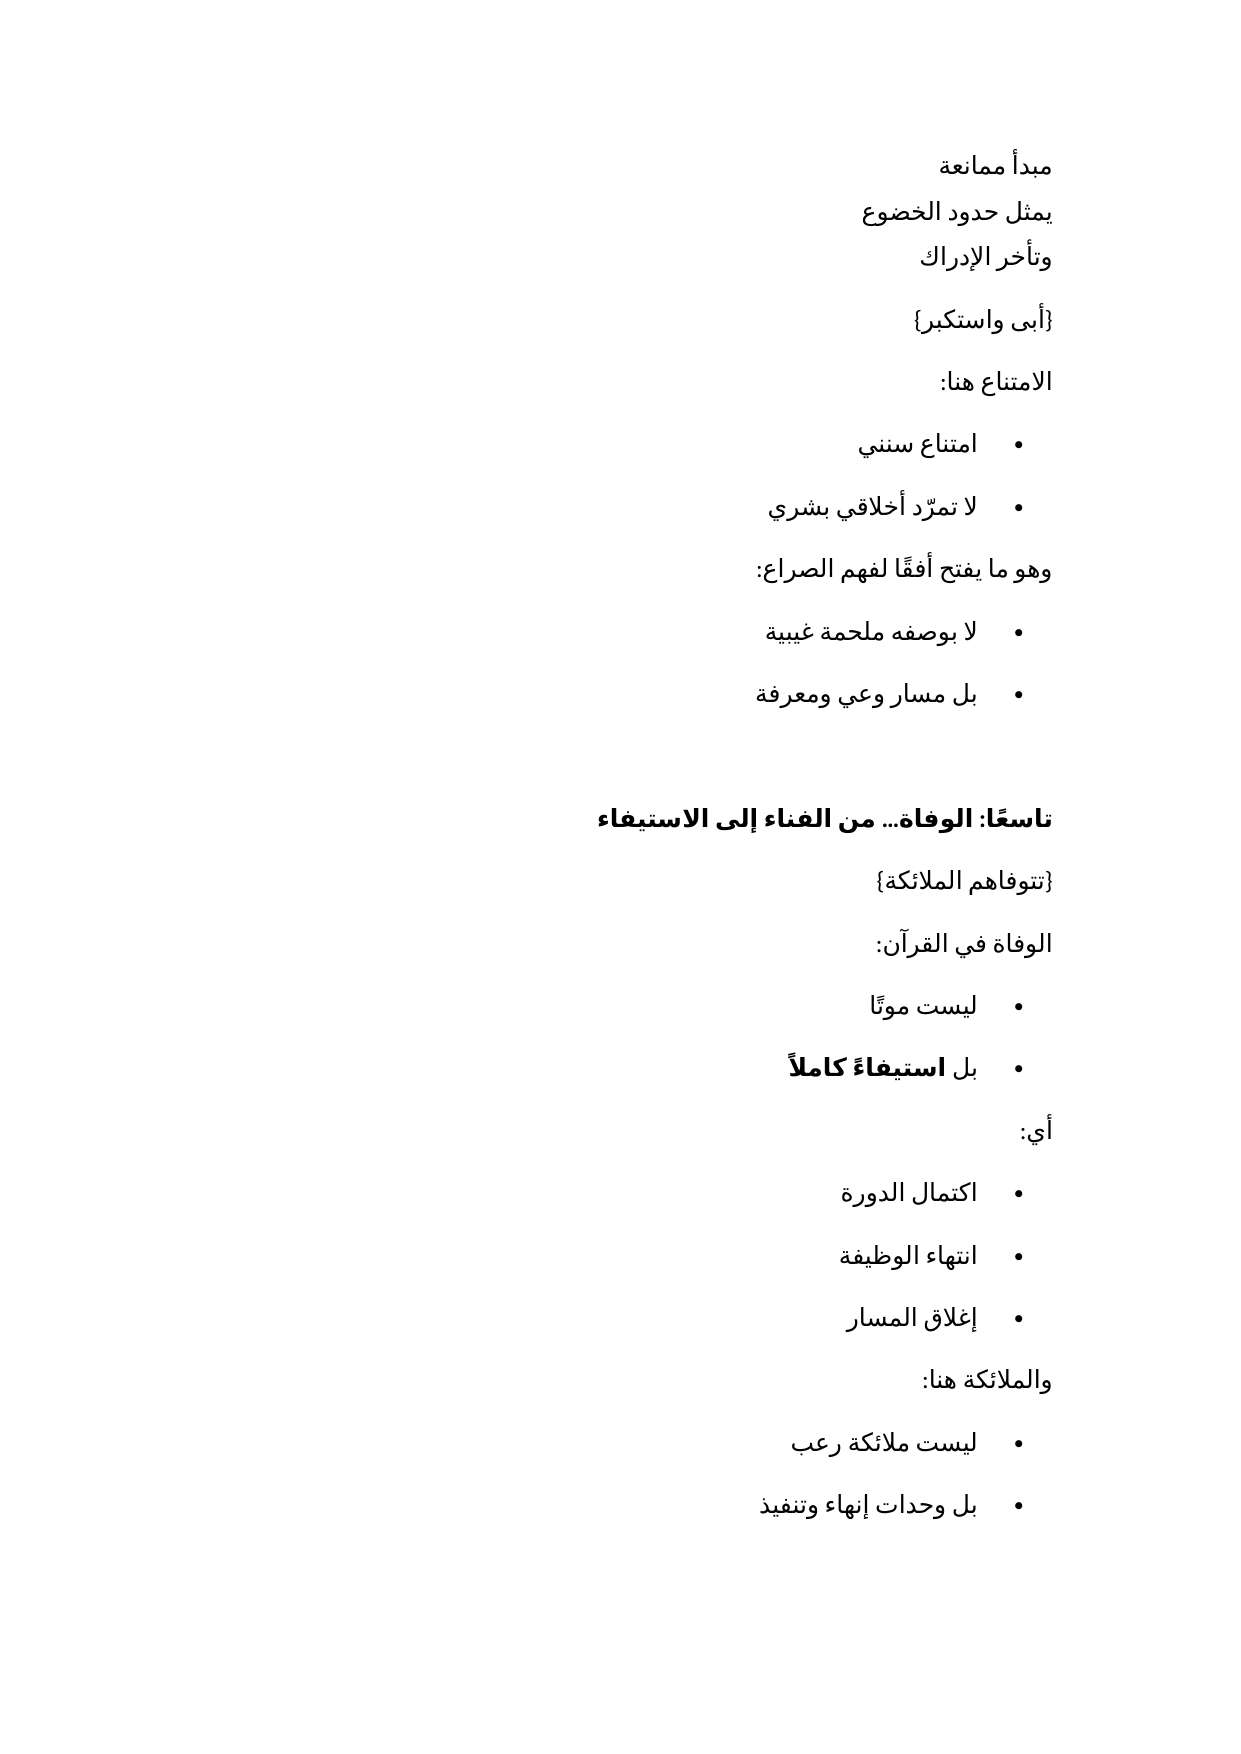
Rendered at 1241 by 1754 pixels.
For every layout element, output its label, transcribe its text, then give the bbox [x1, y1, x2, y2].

list بل وحدات إنهاء وتنفيذ [187, 1489, 1015, 1520]
text والملائكة هنا: [187, 1364, 1053, 1395]
text تاسعًا: الوفاة… من الفناء إلى الاستيفاء [187, 803, 1053, 833]
list لا بوصفه ملحمة غيبية [187, 616, 1015, 646]
text الامتناع هنا: [187, 366, 1053, 397]
text {تتوفاهم الملائكة} [187, 865, 1053, 896]
list انتهاء الوظيفة [187, 1240, 1015, 1270]
list امتناع سنني [187, 429, 1015, 459]
list اكتمال الدورة [187, 1177, 1015, 1208]
list بل استيفاءً كاملاً [187, 1053, 1015, 1083]
text الوفاة في القرآن: [187, 928, 1053, 958]
text مبدأ ممانعة يمثل حدود الخضوع وتأخر الإدراك [187, 150, 1053, 272]
text {أبى واستكبر} [187, 304, 1053, 334]
text وهو ما يفتح أفقًا لفهم الصراع: [187, 553, 1053, 584]
text أي: [187, 1115, 1053, 1146]
list بل مسار وعي ومعرفة [187, 678, 1015, 709]
list ليست موتًا [187, 990, 1015, 1021]
list إغلاق المسار [187, 1302, 1015, 1333]
list لا تمرّد أخلاقي بشري [187, 491, 1015, 522]
list ليست ملائكة رعب [187, 1427, 1015, 1457]
